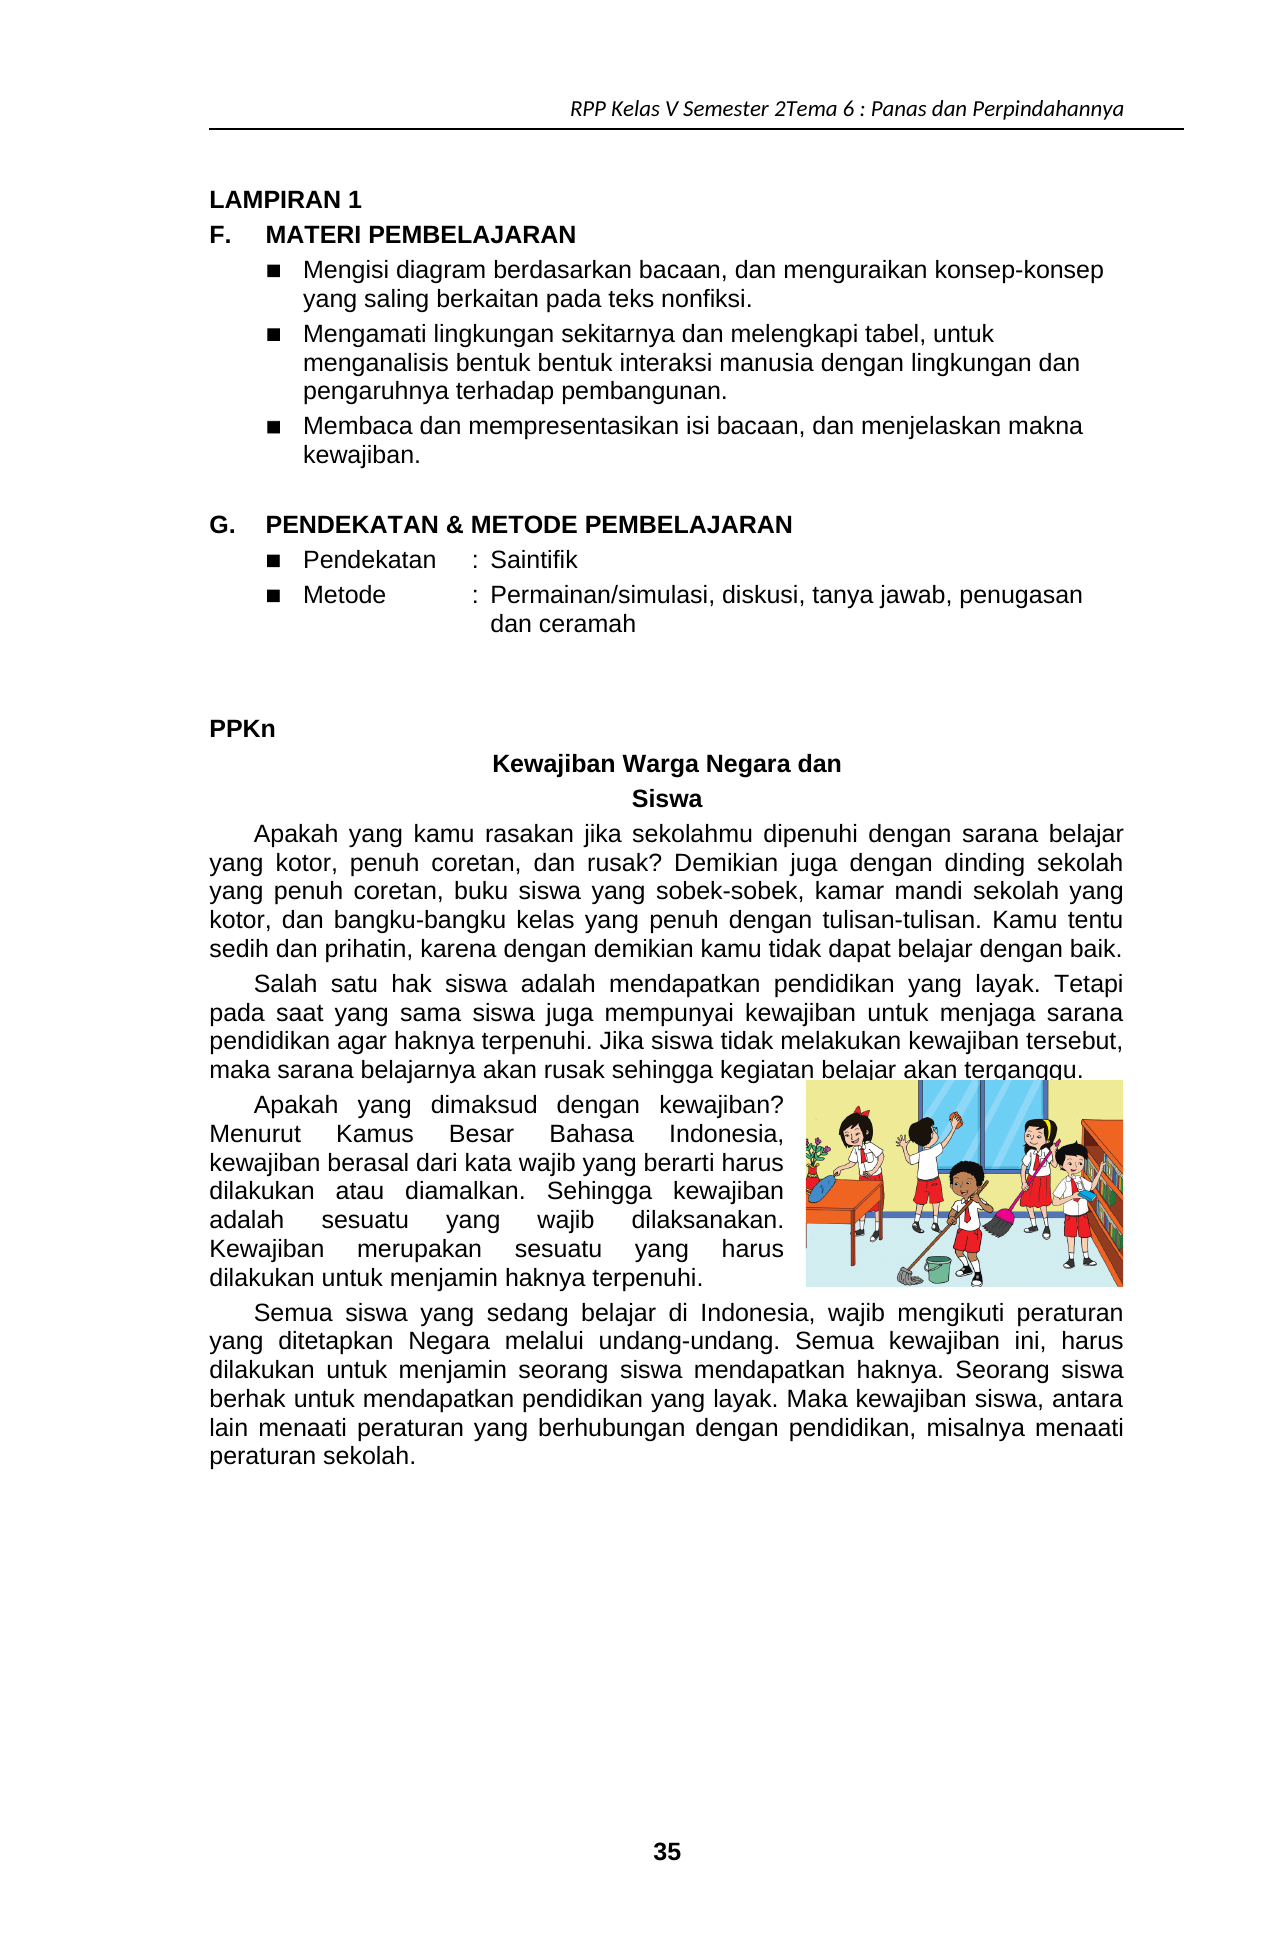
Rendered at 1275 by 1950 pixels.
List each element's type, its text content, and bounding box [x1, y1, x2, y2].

text Apakah yang kamu rasakan jika sekolahmu dipenuhi dengan sarana belajar yang kotor, penuh coretan, dan rusak? Demikian juga dengan dinding sekolah yang penuh coretan, buku siswa yang sobek-sobek, kamar mandi sekolah yang kotor, dan bangku-bangku kelas yang penuh dengan tulisan-tulisan. Kamu tentu sedih dan prihatin, karena dengan demikian kamu tidak dapat belajar dengan baik. [209, 819, 1125, 962]
list Mengamati lingkungan sekitarnya dan melengkapi tabel, untuk menganalisis bentuk bentuk interaksi manusia dengan lingkungan dan pengaruhnya terhadap pembangunan. [265, 319, 1125, 405]
text Siswa [209, 784, 1125, 812]
text F. MATERI PEMBELAJARAN [209, 220, 1125, 249]
text LAMPIRAN 1 [209, 185, 1125, 214]
list Mengisi diagram berdasarkan bacaan, dan menguraikan konsep-konsep yang saling berkaitan pada teks nonfiksi. [265, 255, 1125, 312]
list Membaca dan mempresentasikan isi bacaan, dan menjelaskan makna kewajiban. [265, 411, 1125, 469]
text Kewajiban Warga Negara dan [209, 749, 1125, 777]
list Metode : Permainan/simulasi, diskusi, tanya jawab, penugasan dan ceramah [265, 580, 1125, 637]
list Pendekatan : Saintifik [265, 545, 1125, 574]
text Semua siswa yang sedang belajar di Indonesia, wajib mengikuti peraturan yang ditetapkan Negara melalui undang-undang. Semua kewajiban ini, harus dilakukan untuk menjamin seorang siswa mendapatkan haknya. Seorang siswa berhak untuk mendapatkan pendidikan yang layak. Maka kewajiban siswa, antara lain menaati peraturan yang berhubungan dengan pendidikan, misalnya menaati peraturan sekolah. [209, 1297, 1125, 1470]
text G. PENDEKATAN & METODE PEMBELAJARAN [209, 510, 1125, 539]
text Apakah yang dimaksud dengan kewajiban? Menurut Kamus Besar Bahasa Indonesia, kewajiban berasal dari kata wajib yang berarti harus dilakukan atau diamalkan. Sehingga kewajiban adalah sesuatu yang wajib dilaksanakan. Kewajiban merupakan sesuatu yang harus dilakukan untuk menjamin haknya terpenuhi. [209, 1090, 785, 1291]
text Salah satu hak siswa adalah mendapatkan pendidikan yang layak. Tetapi pada saat yang sama siswa juga mempunyai kewajiban untuk menjaga sarana pendidikan agar haknya terpenuhi. Jika siswa tidak melakukan kewajiban tersebut, maka sarana belajarnya akan rusak sehingga kegiatan belajar akan terganggu. [209, 969, 1125, 1084]
text PPKn [209, 714, 1125, 742]
